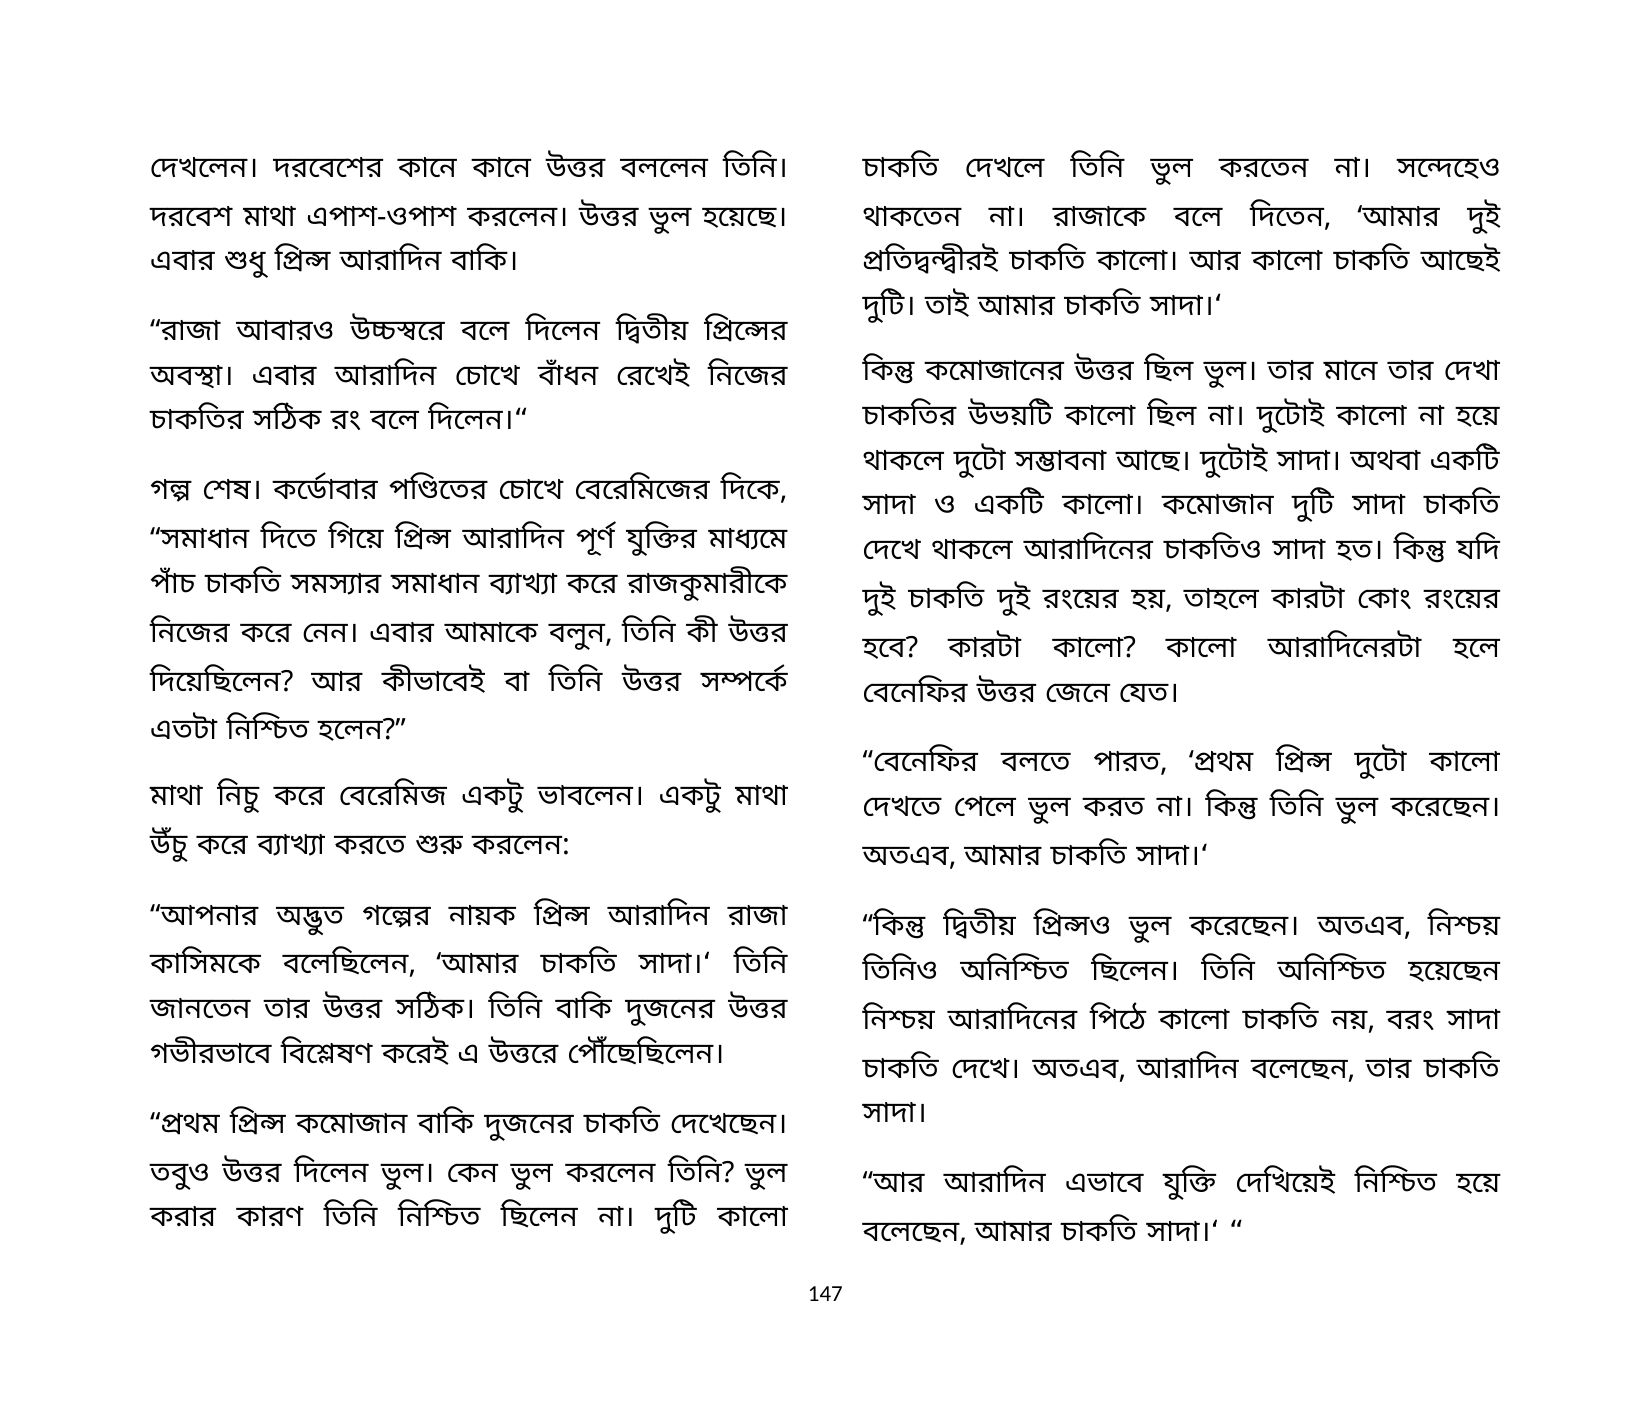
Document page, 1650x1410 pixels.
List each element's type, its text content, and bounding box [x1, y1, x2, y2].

text “রাজা আবারও উচ্চস্বরে বলে দিলেন দ্বিতীয় প্রিন্সের অবস্থা। এবার আরাদিন চোখে বাঁধন রেখেই নিজের চাকতির সঠিক রং বলে দিলেন।“ [150, 309, 787, 442]
text কিন্তু কমোজানের উত্তর ছিল ভুল। তার মানে তার দেখা চাকতির উভয়টি কালো ছিল না। দুটোই কালো না হয়ে থাকলে দুটো সম্ভাবনা আছে। দুটোই সাদা। অথবা একটি সাদা ও একটি কালো। কমোজান দুটি সাদা চাকতি দেখে থাকলে আরাদিনের চাকতিও সাদা হত। কিন্তু যদি দুই চাকতি দুই রংয়ের হয়, তাহলে কারটা কোং রংয়ের হবে? কারটা কালো? কালো আরাদিনেরটা হলে বেনেফির উত্তর জেনে যেত। [862, 354, 1500, 714]
text “আপনার অদ্ভুত গল্পের নায়ক প্রিন্স আরাদিন রাজা কাসিমকে বলেছিলেন, ‘আমার চাকতি সাদা।‘ তিনি জানতেন তার উত্তর সঠিক। তিনি বাকি দুজনের উত্তর গভীরভাবে বিশ্লেষণ করেই এ উত্তরে পৌঁছেছিলেন। [150, 894, 787, 1075]
text মাথা নিচু করে বেরেমিজ একটু ভাবলেন। একটু মাথা উঁচু করে ব্যাখ্যা করতে শুরু করলেন: [150, 779, 787, 867]
text “আর আরাদিন এভাবে যুক্তি দেখিয়েই নিশ্চিত হয়ে বলেছেন, আমার চাকতি সাদা।‘ “ [862, 1161, 1500, 1253]
text “কিন্তু দ্বিতীয় প্রিন্সও ভুল করেছেন। অতএব, নিশ্চয় তিনিও অনিশ্চিত ছিলেন। তিনি অনিশ্চিত হয়েছেন নিশ্চয় আরাদিনের পিঠে কালো চাকতি নয়, বরং সাদা চাকতি দেখে। অতএব, আরাদিন বলেছেন, তার চাকতি সাদা। [862, 904, 1500, 1134]
text গল্প শেষ। কর্ডোবার পণ্ডিতের চোখে বেরেমিজের দিকে, “সমাধান দিতে গিয়ে প্রিন্স আরাদিন পূর্ণ যুক্তির মাধ্যমে পাঁচ চাকতি সমস্যার সমাধান ব্যাখ্যা করে রাজকুমারীকে নিজের করে নেন। এবার আমাকে বলুন, তিনি কী উত্তর দিয়েছিলেন? আর কীভাবেই বা তিনি উত্তর সম্পর্কে এতটা নিশ্চিত হলেন?” [150, 468, 787, 752]
text “বেনেফির বলতে পারত, ‘প্রথম প্রিন্স দুটো কালো দেখতে পেলে ভুল করত না। কিন্তু তিনি ভুল করেছেন। অতএব, আমার চাকতি সাদা।‘ [862, 741, 1500, 877]
text “প্রথম প্রিন্স কমোজান বাকি দুজনের চাকতি দেখেছেন। তবুও উত্তর দিলেন ভুল। কেন ভুল করলেন তিনি? ভুল করার কারণ তিনি নিশ্চিত ছিলেন না। দুটি কালো চাকতি দেখলে তিনি ভুল করতেন না। সন্দেহেও থাকতেন না। রাজাকে বলে দিতেন, ‘আমার দুই প্রতিদ্বন্দ্বীরই চাকতি কালো। আর কালো চাকতি আছেই দুটি। তাই আমার চাকতি সাদা।‘ [862, 150, 1500, 327]
text “প্রথম প্রিন্স কমোজান বাকি দুজনের চাকতি দেখেছেন। তবুও উত্তর দিলেন ভুল। কেন ভুল করলেন তিনি? ভুল করার কারণ তিনি নিশ্চিত ছিলেন না। দুটি কালো চাকতি দেখলে তিনি ভুল করতেন না। সন্দেহেও থাকতেন না। রাজাকে বলে দিতেন, ‘আমার দুই প্রতিদ্বন্দ্বীরই চাকতি কালো। আর কালো চাকতি আছেই দুটি। তাই আমার চাকতি সাদা।‘ [150, 1102, 787, 1238]
